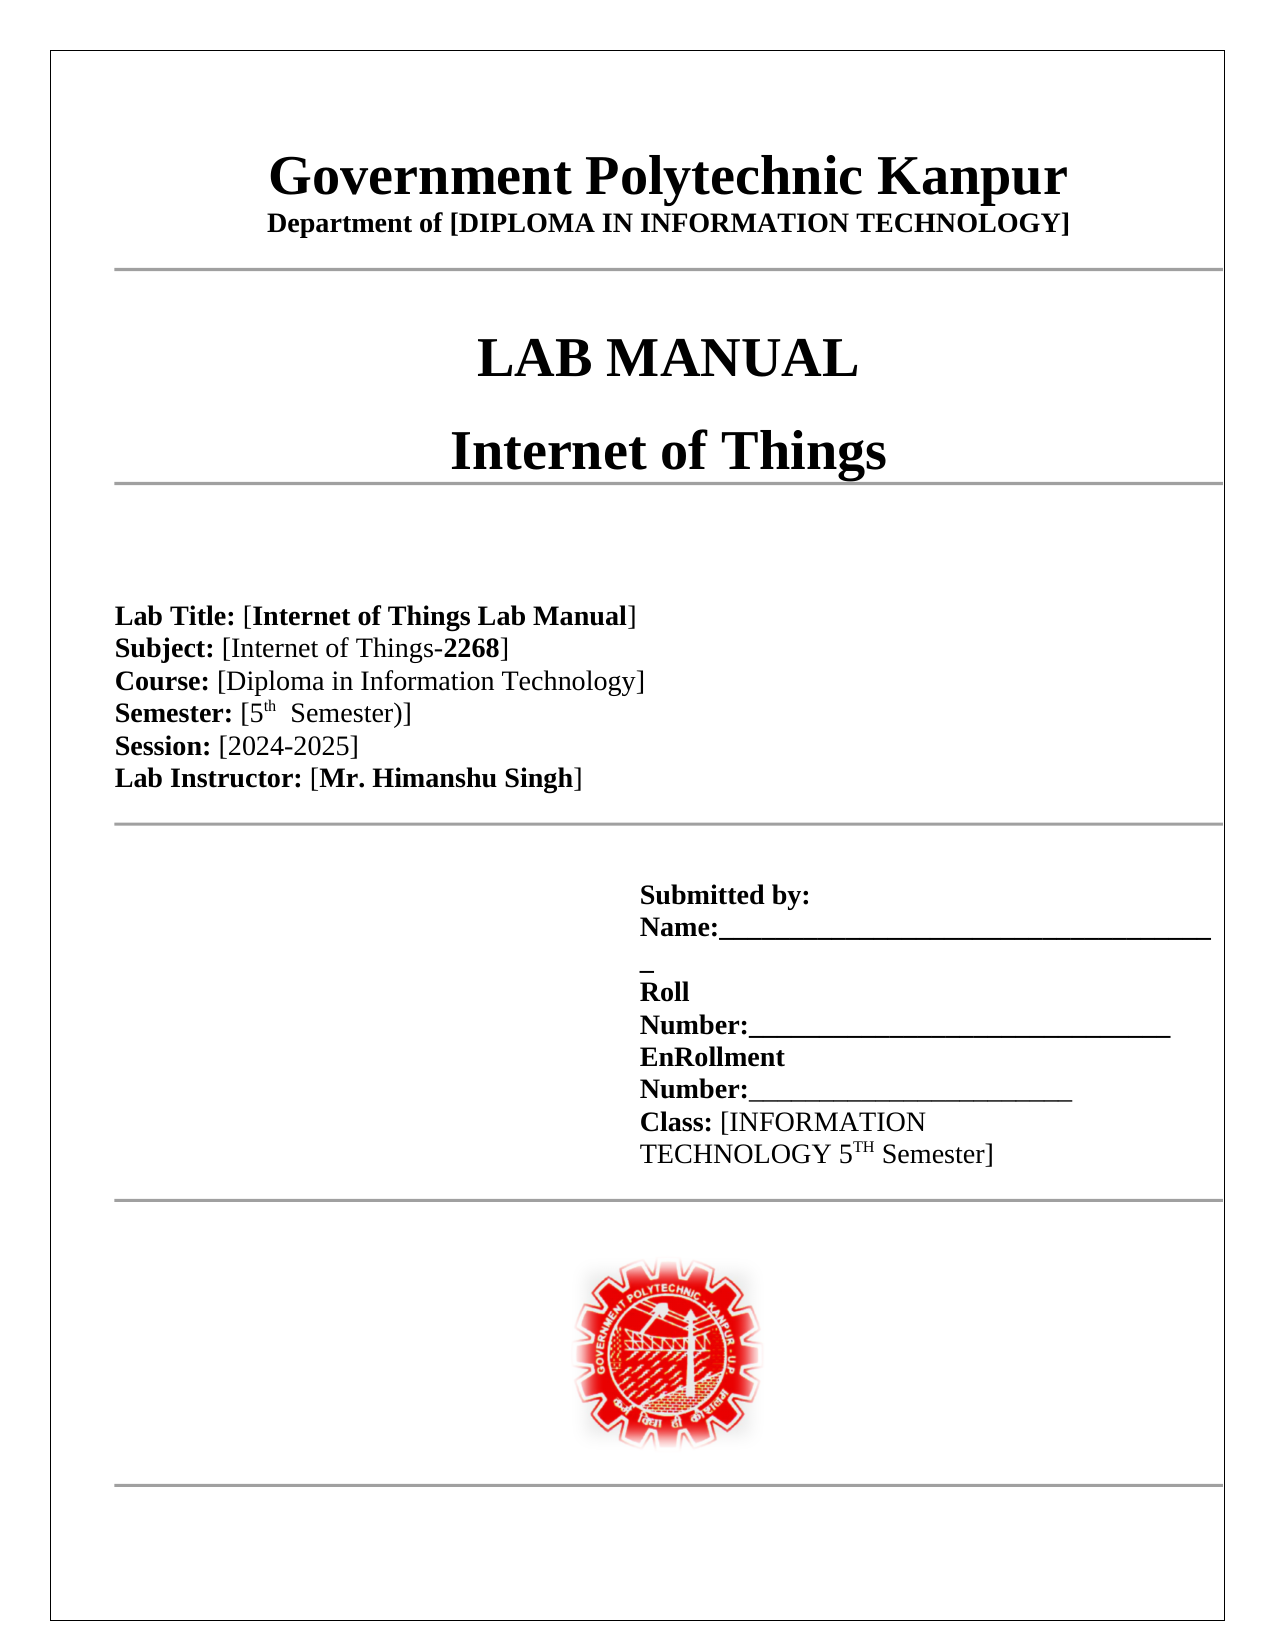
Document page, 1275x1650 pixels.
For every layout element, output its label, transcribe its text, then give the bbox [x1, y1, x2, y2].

text Internet of Things [114, 417, 1223, 481]
text Government Polytechnic Kanpur Department of [DIPLOMA IN INFORMATION TECHNOLOGY] [114, 142, 1223, 239]
text Lab Title: [Internet of Things Lab Manual] Subject: [Internet of Things-2268] Course: [Diploma in Information Technology] Semester: [5th Semester)] Session: [2024-2025] Lab Instructor: [Mr. Himanshu Singh] [114, 599, 1223, 793]
text LAB MANUAL [114, 323, 1223, 388]
text Submitted by: Name:____________________________________ Roll Number:______________________________ EnRollment Number:_______________________ Class: [INFORMATION TECHNOLOGY 5TH Semester] [639, 878, 1223, 1170]
picture [598, 1284, 738, 1424]
